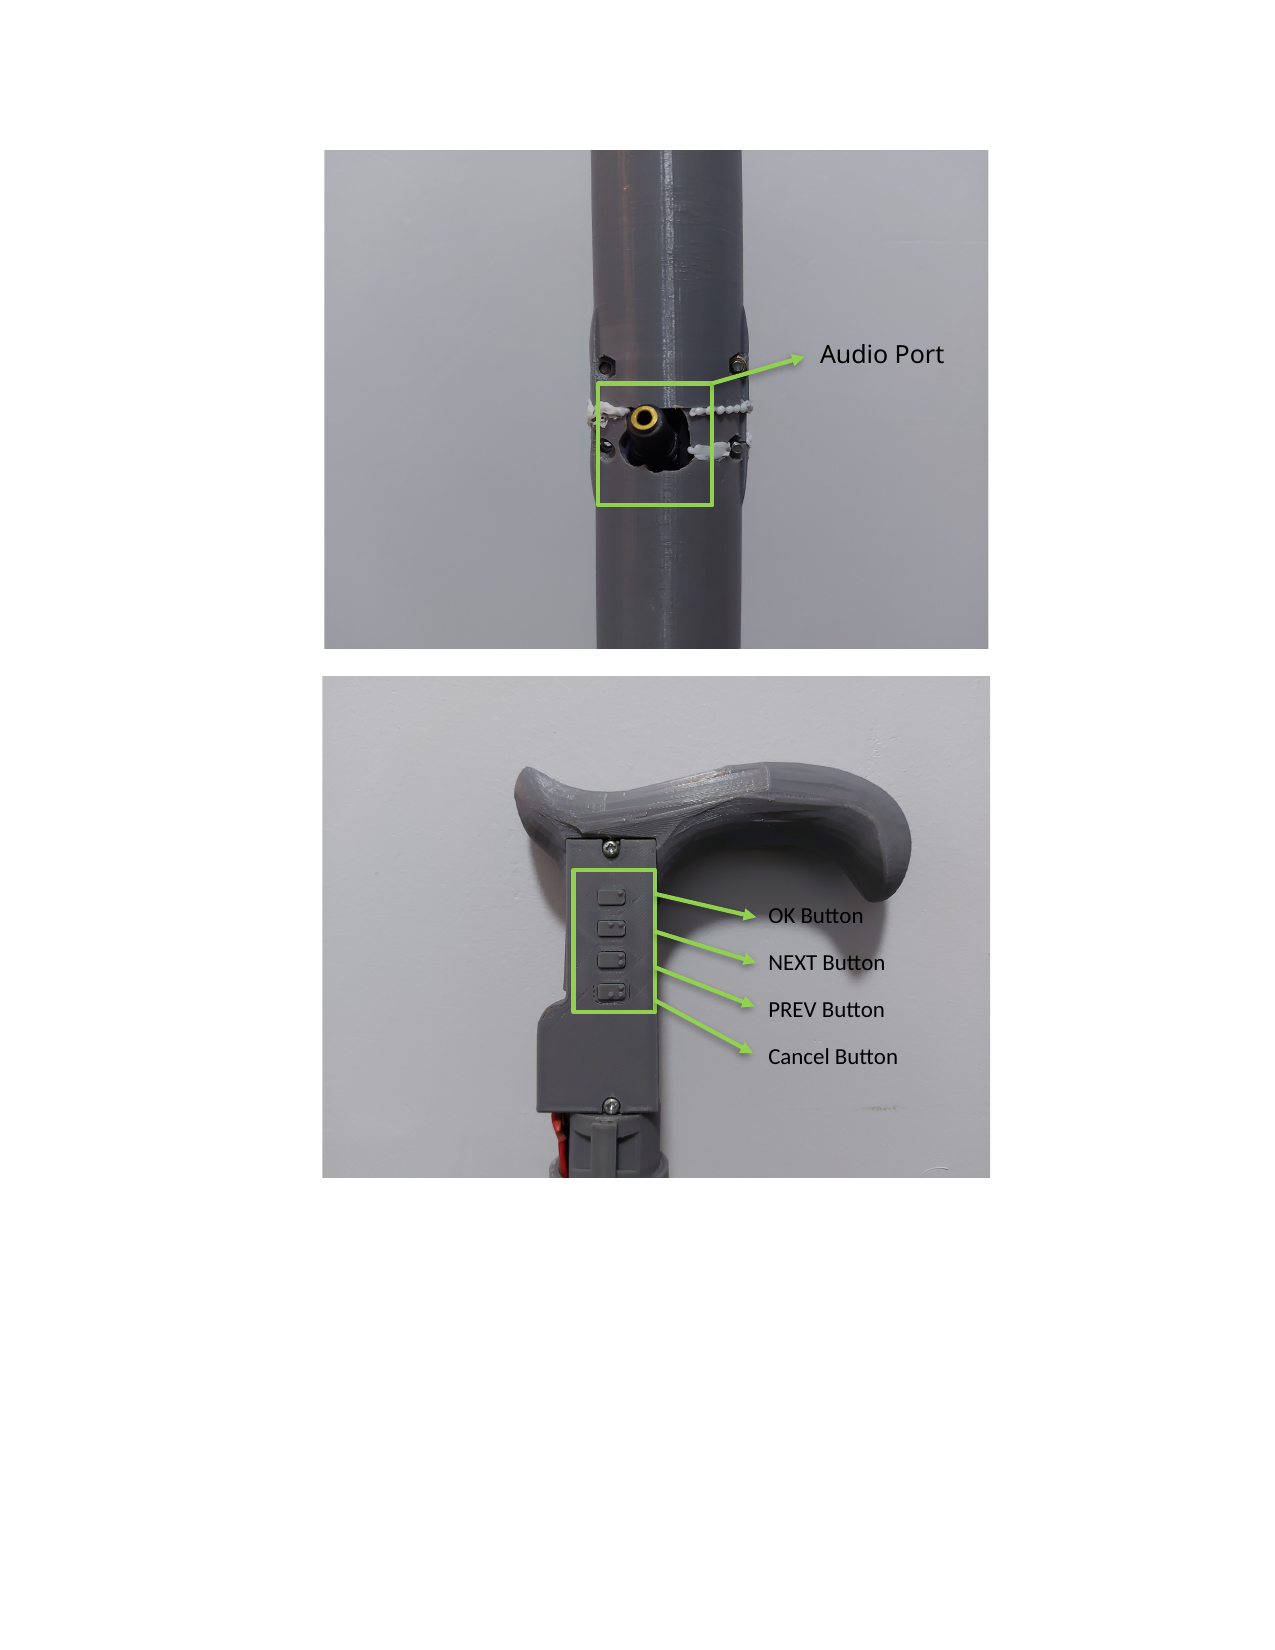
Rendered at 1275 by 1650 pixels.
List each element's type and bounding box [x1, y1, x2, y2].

picture [322, 676, 991, 1178]
picture [324, 150, 989, 649]
